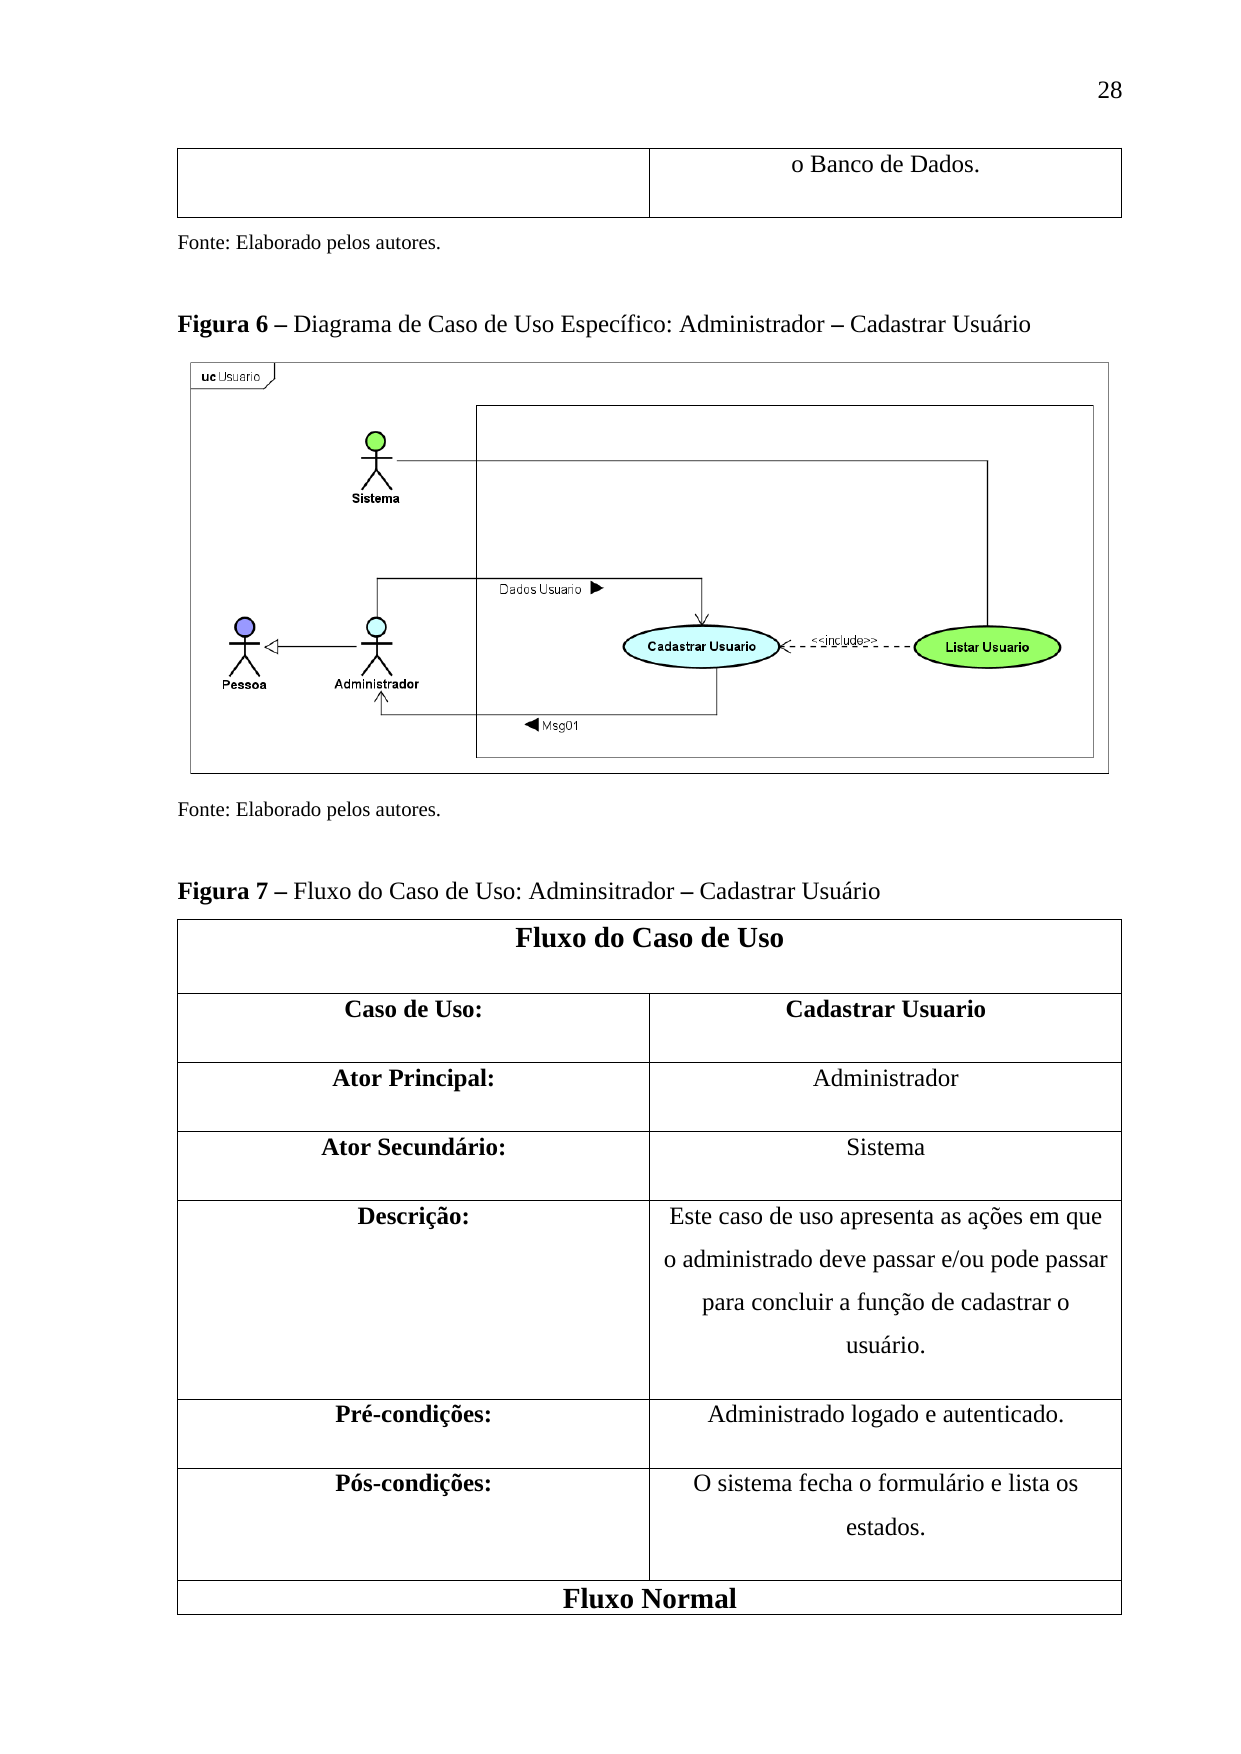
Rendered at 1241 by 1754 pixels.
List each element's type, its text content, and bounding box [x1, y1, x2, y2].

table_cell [650, 149, 1121, 217]
table_cell Este caso de uso apresenta as ações em que o administrado deve passar e/ou pode passar para concluir a função de cadastrar o usuário. [650, 1201, 1121, 1398]
table_cell Cadastrar Usuario [650, 994, 1121, 1062]
table_cell Administrado logado e autenticado. [650, 1400, 1121, 1467]
table_cell O sistema fecha o formulário e lista os estados. [650, 1469, 1121, 1580]
table_cell [178, 149, 649, 217]
table_header Fluxo do Caso de Uso [178, 920, 1121, 993]
table_cell Sistema [650, 1132, 1121, 1200]
table_cell Fluxo Normal [178, 1581, 1121, 1614]
table_cell Pós-condições: [178, 1469, 649, 1580]
text Fonte: Elaborado pelos autores. [177, 797, 1122, 821]
table_cell Pré-condições: [178, 1400, 649, 1467]
text Fonte: Elaborado pelos autores. [177, 230, 1122, 254]
text Figura 7 – Fluxo do Caso de Uso: Adminsitrador – Cadastrar Usuário [177, 876, 1122, 904]
table_cell Descrição: [178, 1201, 649, 1398]
table_cell Caso de Uso: [178, 994, 649, 1062]
picture [181, 352, 1119, 783]
table_cell Ator Secundário: [178, 1132, 649, 1200]
table_cell Ator Principal: [178, 1063, 649, 1131]
table_cell Administrador [650, 1063, 1121, 1131]
text Figura 6 – Diagrama de Caso de Uso Específico: Administrador – Cadastrar Usuário [177, 309, 1122, 338]
